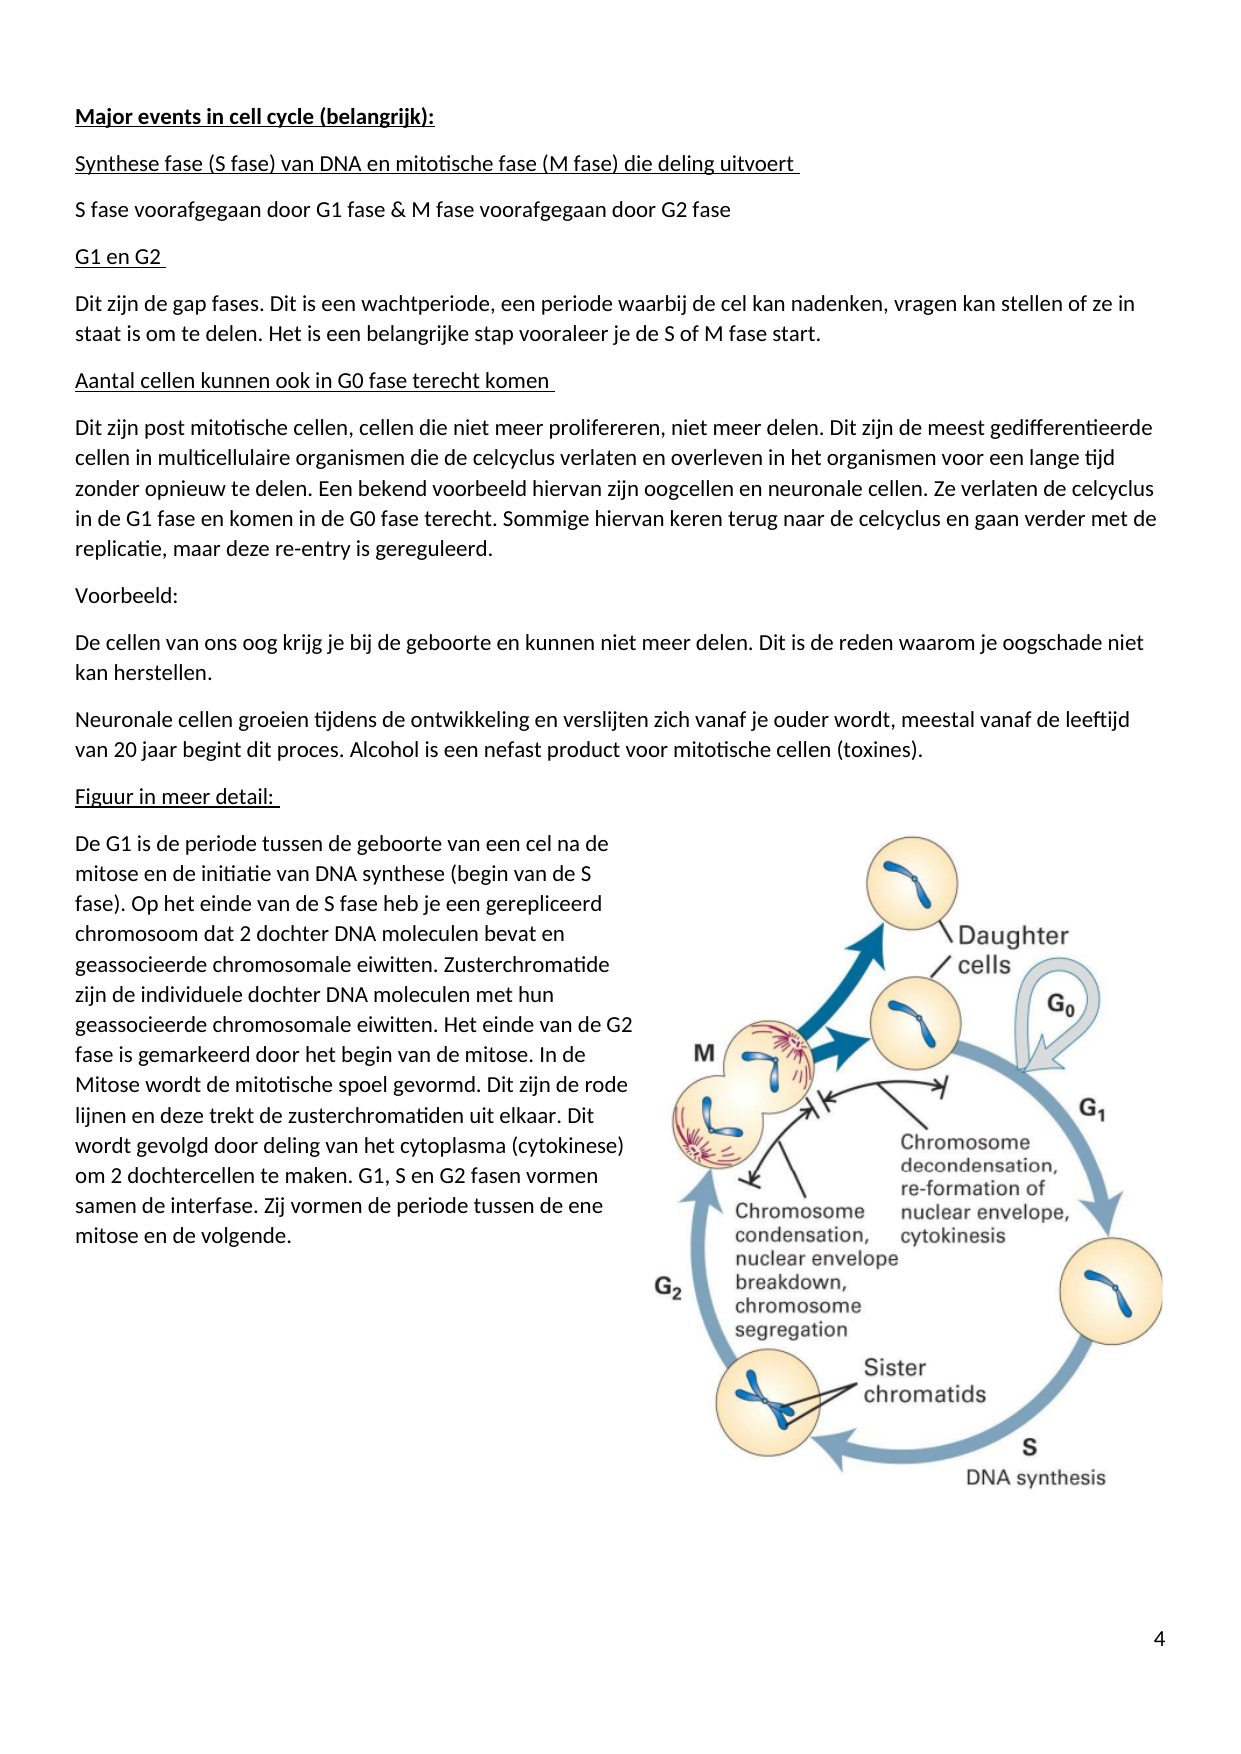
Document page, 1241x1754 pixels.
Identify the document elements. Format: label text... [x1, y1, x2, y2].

text Major events in cell cycle (belangrijk): [75, 102, 1165, 130]
text De G1 is de periode tussen de geboorte van een cel na de mitose en de initiatie van DNA synthese (begin van de S fase). Op het einde van de S fase heb je een gerepliceerd chromosoom dat 2 dochter DNA moleculen bevat en geassocieerde chromosomale eiwitten. Zusterchromatide zijn de individuele dochter DNA moleculen met hun geassocieerde chromosomale eiwitten. Het einde van de G2 fase is gemarkeerd door het begin van de mitose. In de Mitose wordt de mitotische spoel gevormd. Dit zijn de rode lijnen en deze trekt de zusterchromatiden uit elkaar. Dit wordt gevolgd door deling van het cytoplasma (cytokinese) om 2 dochtercellen te maken. G1, S en G2 fasen vormen samen de interfase. Zij vormen de periode tussen de ene mitose en de volgende. [75, 829, 1165, 1249]
text Dit zijn post mitotische cellen, cellen die niet meer prolifereren, niet meer delen. Dit zijn de meest gedifferentieerde cellen in multicellulaire organismen die de celcyclus verlaten en overleven in het organismen voor een lange tijd zonder opnieuw te delen. Een bekend voorbeeld hiervan zijn oogcellen en neuronale cellen. Ze verlaten de celcyclus in de G1 fase en komen in de G0 fase terecht. Sommige hiervan keren terug naar de celcyclus en gaan verder met de replicatie, maar deze re-entry is gereguleerd. [75, 413, 1165, 562]
text Voorbeeld: [75, 581, 1165, 609]
text G1 en G2 [75, 242, 1165, 270]
text Synthese fase (S fase) van DNA en mitotische fase (M fase) die deling uitvoert [75, 149, 1165, 177]
text Dit zijn de gap fases. Dit is een wachtperiode, een periode waarbij de cel kan nadenken, vragen kan stellen of ze in staat is om te delen. Het is een belangrijke stap vooraleer je de S of M fase start. [75, 289, 1165, 347]
text Aantal cellen kunnen ook in G0 fase terecht komen [75, 366, 1165, 394]
text Neuronale cellen groeien tijdens de ontwikkeling en verslijten zich vanaf je ouder wordt, meestal vanaf de leeftijd van 20 jaar begint dit proces. Alcohol is een nefast product voor mitotische cellen (toxines). [75, 705, 1165, 763]
text Figuur in meer detail: [75, 782, 1165, 810]
text De cellen van ons oog krijg je bij de geboorte en kunnen niet meer delen. Dit is de reden waarom je oogschade niet kan herstellen. [75, 628, 1165, 686]
text S fase voorafgegaan door G1 fase & M fase voorafgegaan door G2 fase [75, 196, 1165, 223]
picture [652, 830, 1162, 1511]
